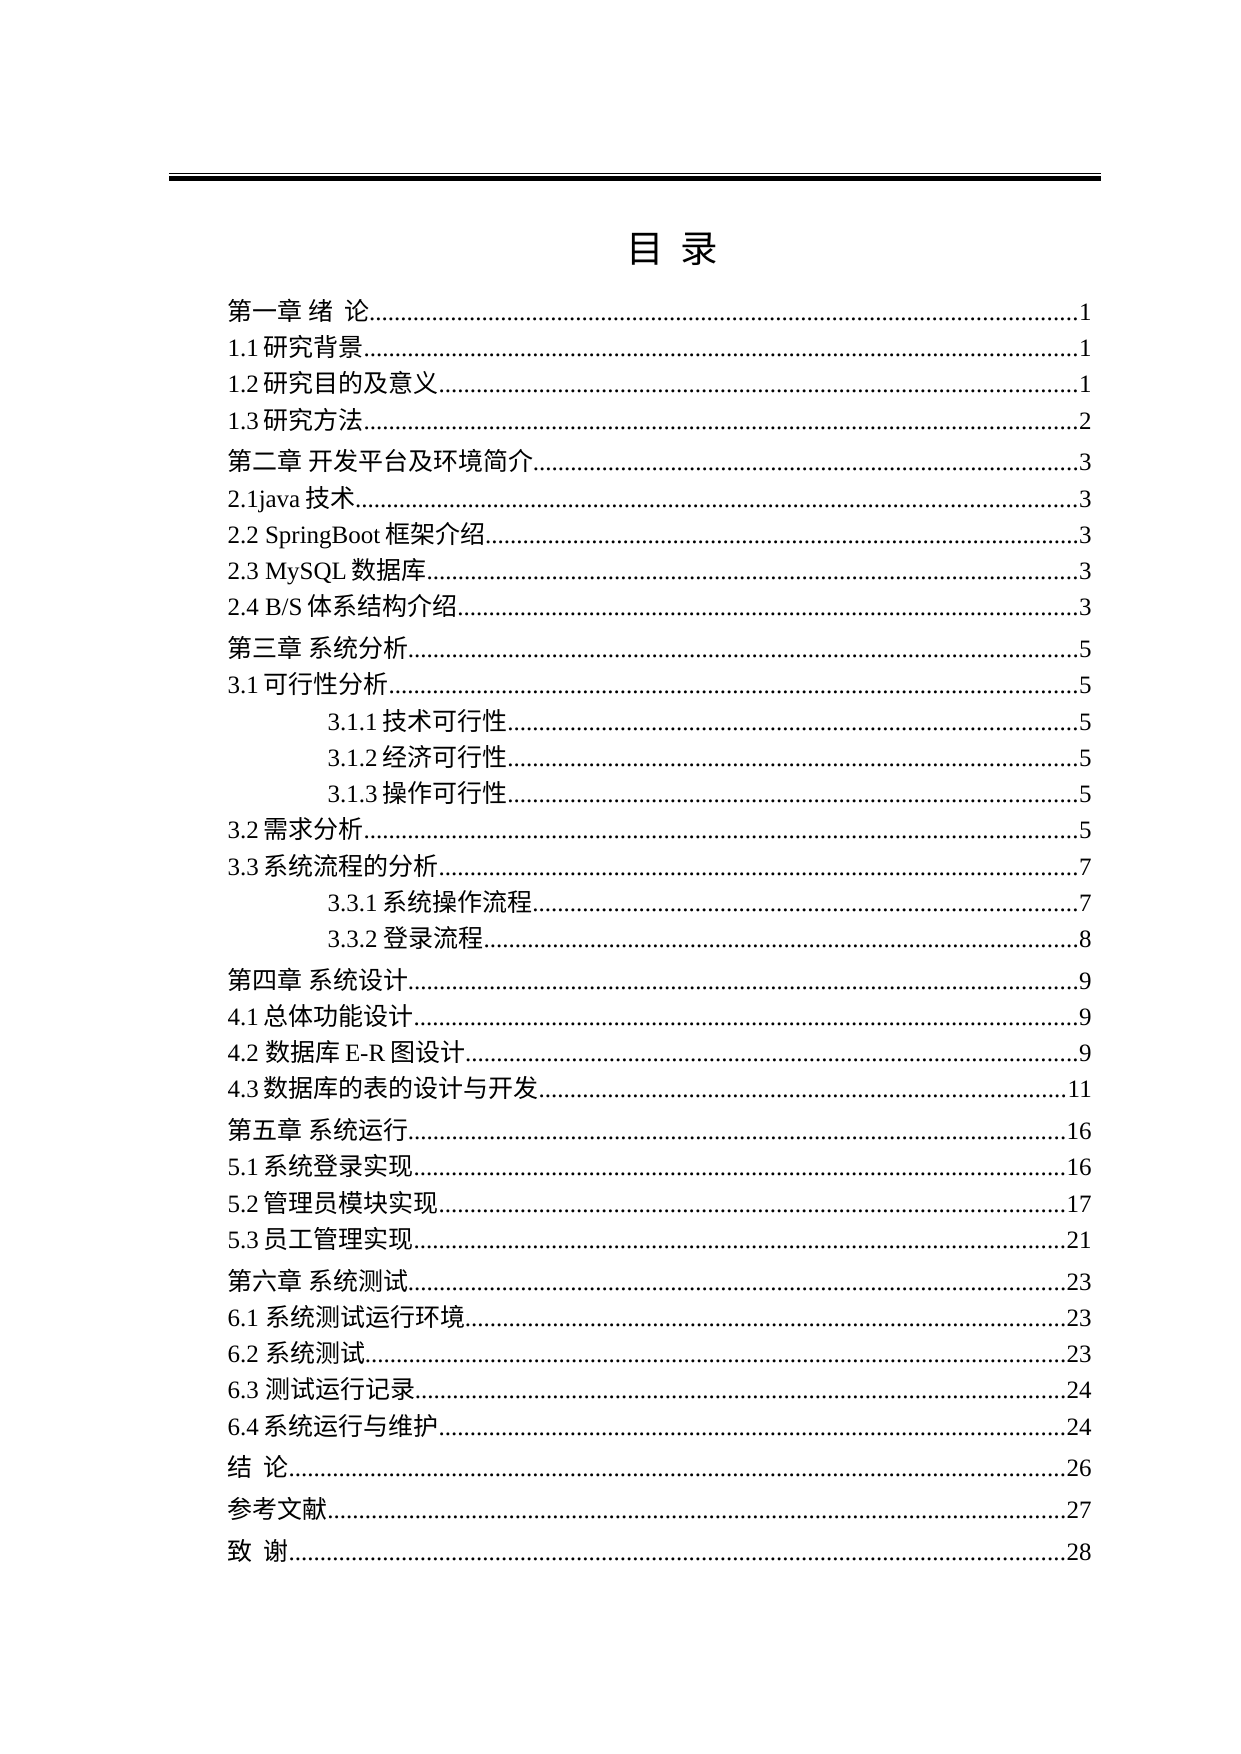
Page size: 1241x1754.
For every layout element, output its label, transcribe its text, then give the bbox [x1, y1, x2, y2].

text 第二章 开发平台及环境简介 3 [177, 436, 1092, 478]
text 6.4系统运行与维护 24 [177, 1406, 1092, 1442]
text 2.1java技术 3 [177, 478, 1092, 514]
text 致 谢 28 [177, 1526, 1092, 1567]
text 3.1.3操作可行性 5 [277, 773, 1092, 810]
text 第四章 系统设计 9 [177, 955, 1092, 996]
text 第五章 系统运行 16 [177, 1105, 1092, 1147]
text 1.2研究目的及意义 1 [177, 364, 1092, 400]
text 2.4 B/S体系结构介绍 3 [177, 587, 1092, 623]
text 2.2 SpringBoot框架介绍 3 [177, 514, 1092, 551]
text 3.3.1系统操作流程 7 [277, 882, 1092, 918]
text 3.2需求分析 5 [177, 810, 1092, 846]
text 6.3 测试运行记录 24 [177, 1370, 1092, 1406]
text 3.3.2 登录流程 8 [277, 918, 1092, 955]
text 3.1可行性分析 5 [177, 665, 1092, 701]
text 参考文献 27 [177, 1484, 1092, 1526]
text 3.1.1技术可行性 5 [277, 701, 1092, 737]
text 4.2 数据库E-R图设计 9 [177, 1033, 1092, 1069]
text 6.2 系统测试 23 [177, 1333, 1092, 1370]
text 第一章 绪 论 1 [177, 286, 1092, 328]
text 2.3 MySQL数据库 3 [177, 551, 1092, 587]
text 结 论 26 [177, 1442, 1092, 1484]
text 5.1系统登录实现 16 [177, 1147, 1092, 1183]
text 4.1总体功能设计 9 [177, 996, 1092, 1033]
text 4.3数据库的表的设计与开发 11 [177, 1069, 1092, 1105]
text 5.3员工管理实现 21 [177, 1219, 1092, 1256]
text 3.1.2经济可行性 5 [277, 737, 1092, 773]
text 3.3系统流程的分析 7 [177, 846, 1092, 882]
text 目 录 [177, 219, 1092, 273]
text 第三章 系统分析 5 [177, 623, 1092, 665]
text 1.1研究背景 1 [177, 328, 1092, 364]
text 第六章 系统测试 23 [177, 1256, 1092, 1297]
text 1.3研究方法 2 [177, 400, 1092, 436]
text 5.2管理员模块实现 17 [177, 1183, 1092, 1219]
text 6.1 系统测试运行环境 23 [177, 1297, 1092, 1333]
